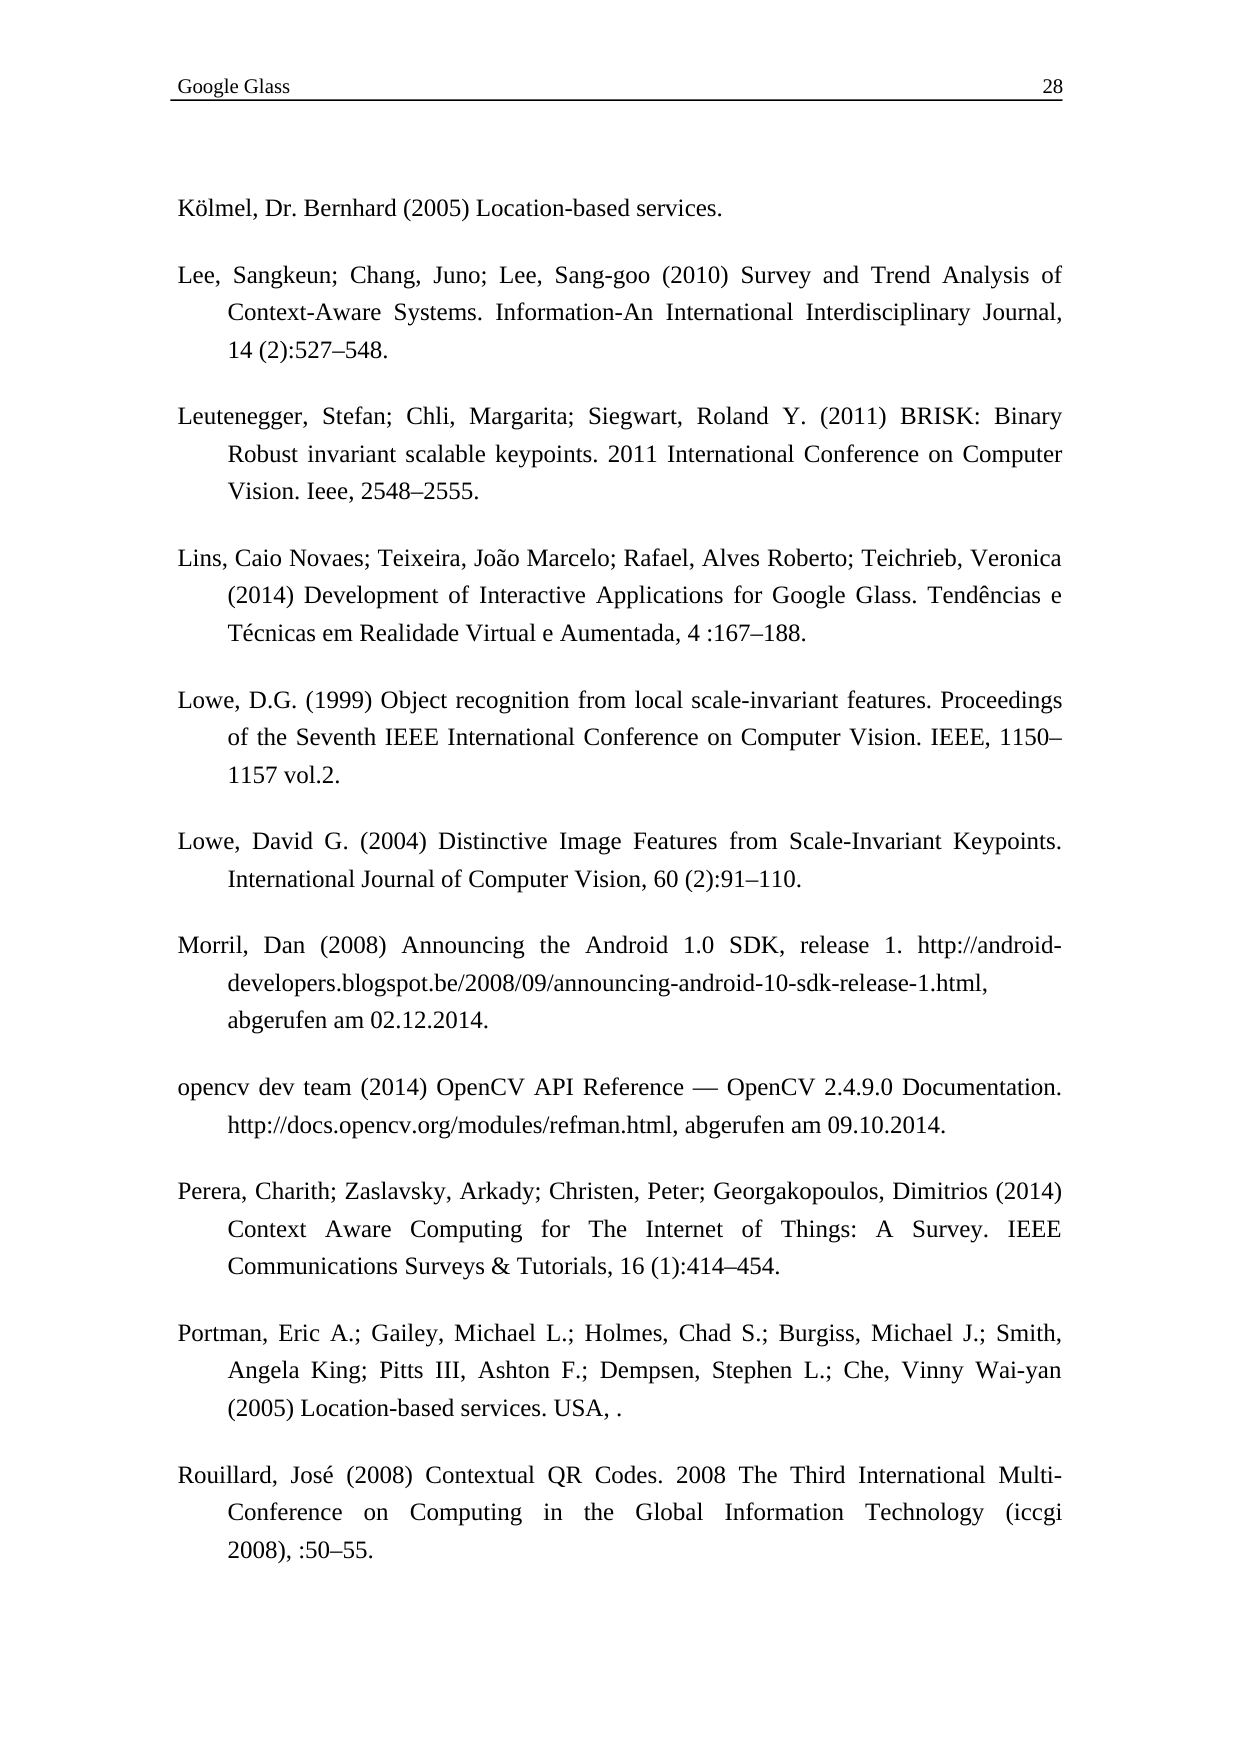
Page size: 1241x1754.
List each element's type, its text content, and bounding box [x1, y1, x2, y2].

text Kölmel, Dr. Bernhard (2005) Location-based services. [177, 184, 1063, 222]
text Rouillard, José (2008) Contextual QR Codes. 2008 The Third International Multi-Conference on Computing in the Global Information Technology (iccgi 2008), :50–55. [177, 1451, 1063, 1563]
text Perera, Charith; Zaslavsky, Arkady; Christen, Peter; Georgakopoulos, Dimitrios (2014) Context Aware Computing for The Internet of Things: A Survey. IEEE Communications Surveys & Tutorials, 16 (1):414–454. [177, 1168, 1063, 1280]
text Morril, Dan (2008) Announcing the Android 1.0 SDK, release 1. http://android-developers.blogspot.be/2008/09/announcing-android-10-sdk-release-1.html, abgerufen am 02.12.2014. [177, 922, 1063, 1034]
text Portman, Eric A.; Gailey, Michael L.; Holmes, Chad S.; Burgiss, Michael J.; Smith, Angela King; Pitts III, Ashton F.; Dempsen, Stephen L.; Che, Vinny Wai-yan (2005) Location-based services. USA, . [177, 1309, 1063, 1422]
text Lowe, D.G. (1999) Object recognition from local scale-invariant features. Proceedings of the Seventh IEEE International Conference on Computer Vision. IEEE, 1150–1157 vol.2. [177, 676, 1063, 788]
text opencv dev team (2014) OpenCV API Reference — OpenCV 2.4.9.0 Documentation. http://docs.opencv.org/modules/refman.html, abgerufen am 09.10.2014. [177, 1063, 1063, 1138]
text Lowe, David G. (2004) Distinctive Image Features from Scale-Invariant Keypoints. International Journal of Computer Vision, 60 (2):91–110. [177, 818, 1063, 893]
text Lins, Caio Novaes; Teixeira, João Marcelo; Rafael, Alves Roberto; Teichrieb, Veronica (2014) Development of Interactive Applications for Google Glass. Tendências e Técnicas em Realidade Virtual e Aumentada, 4 :167–188. [177, 534, 1063, 647]
text Leutenegger, Stefan; Chli, Margarita; Siegwart, Roland Y. (2011) BRISK: Binary Robust invariant scalable keypoints. 2011 International Conference on Computer Vision. Ieee, 2548–2555. [177, 393, 1063, 505]
text Lee, Sangkeun; Chang, Juno; Lee, Sang-goo (2010) Survey and Trend Analysis of Context-Aware Systems. Information-An International Interdisciplinary Journal, 14 (2):527–548. [177, 251, 1063, 363]
